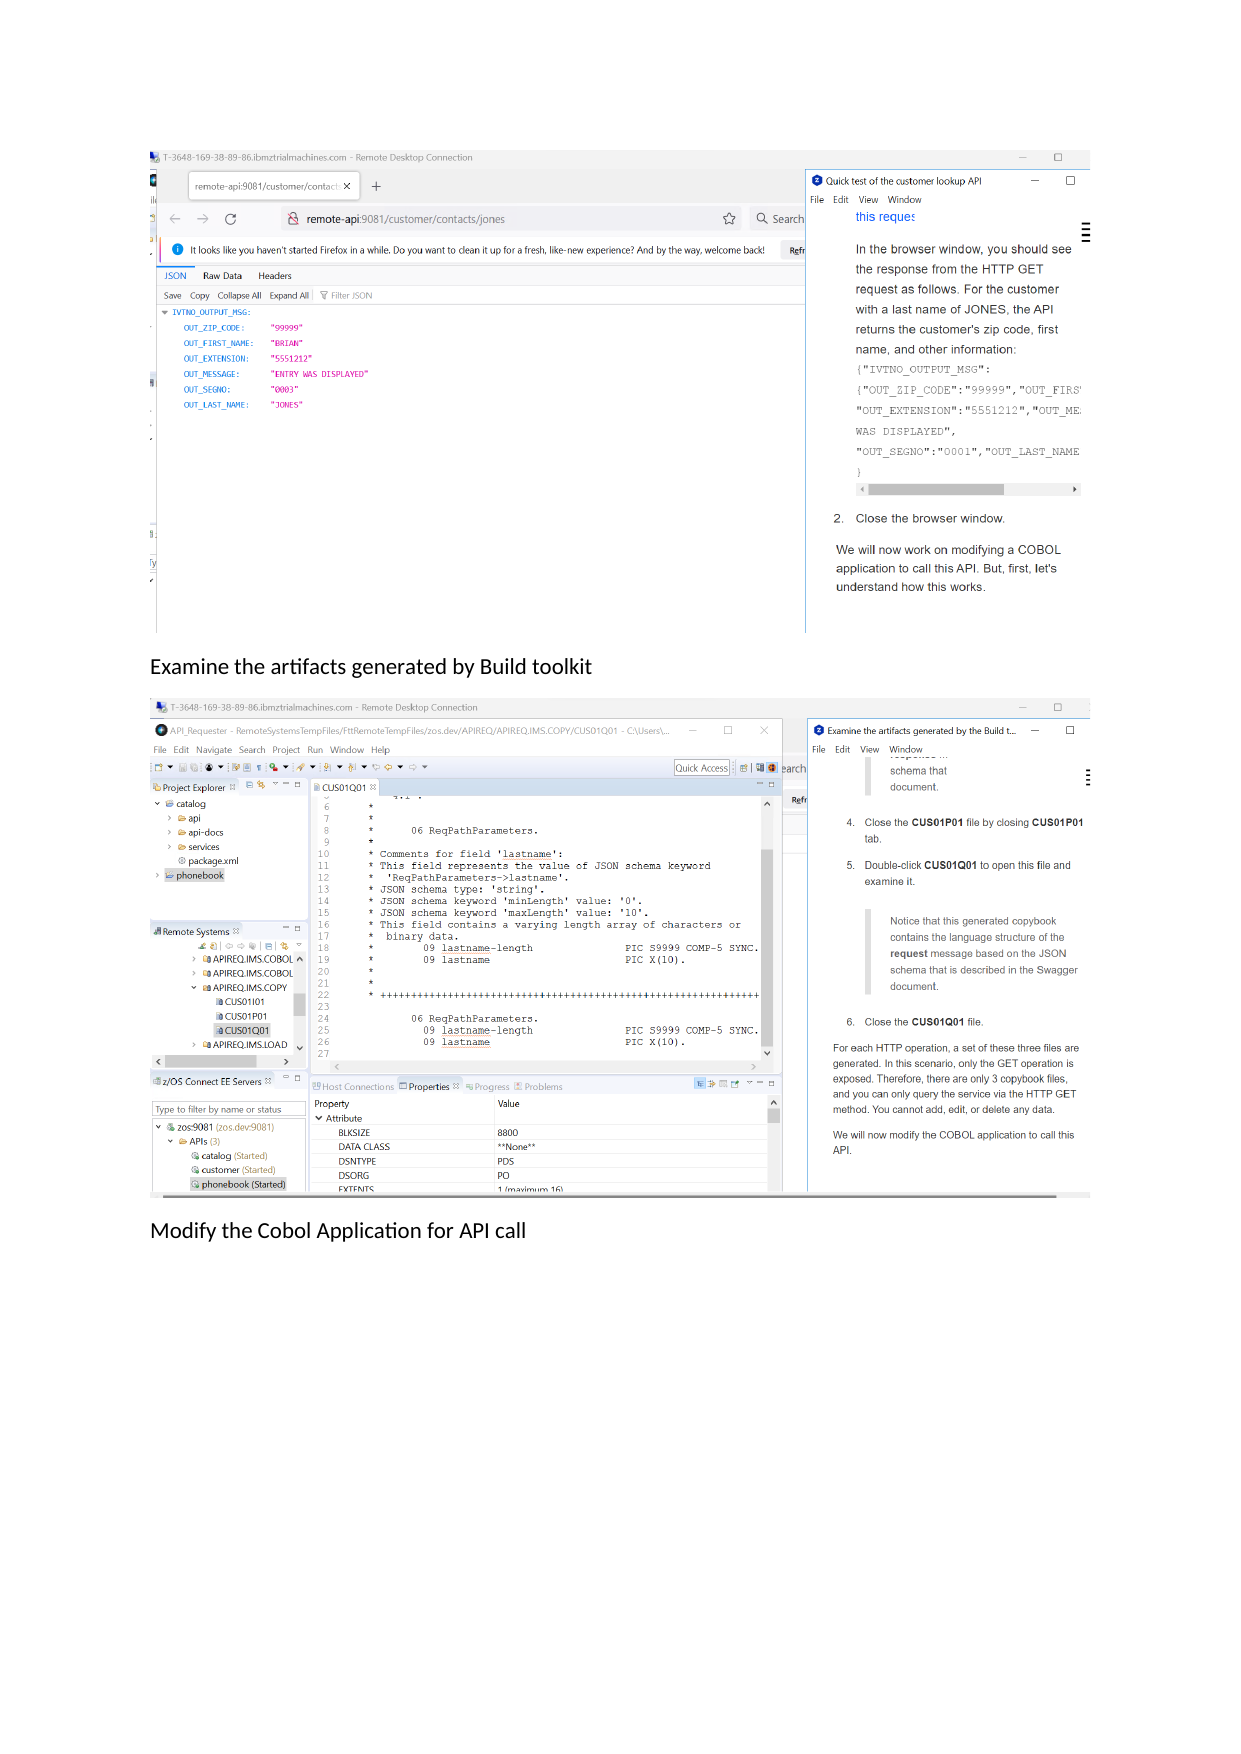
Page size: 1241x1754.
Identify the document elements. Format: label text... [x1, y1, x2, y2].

picture [150, 150, 1091, 633]
text Modify the Cobol Application for API call [150, 1216, 1090, 1244]
picture [150, 698, 1091, 1198]
text Examine the artifacts generated by Build toolkit [150, 652, 1090, 680]
